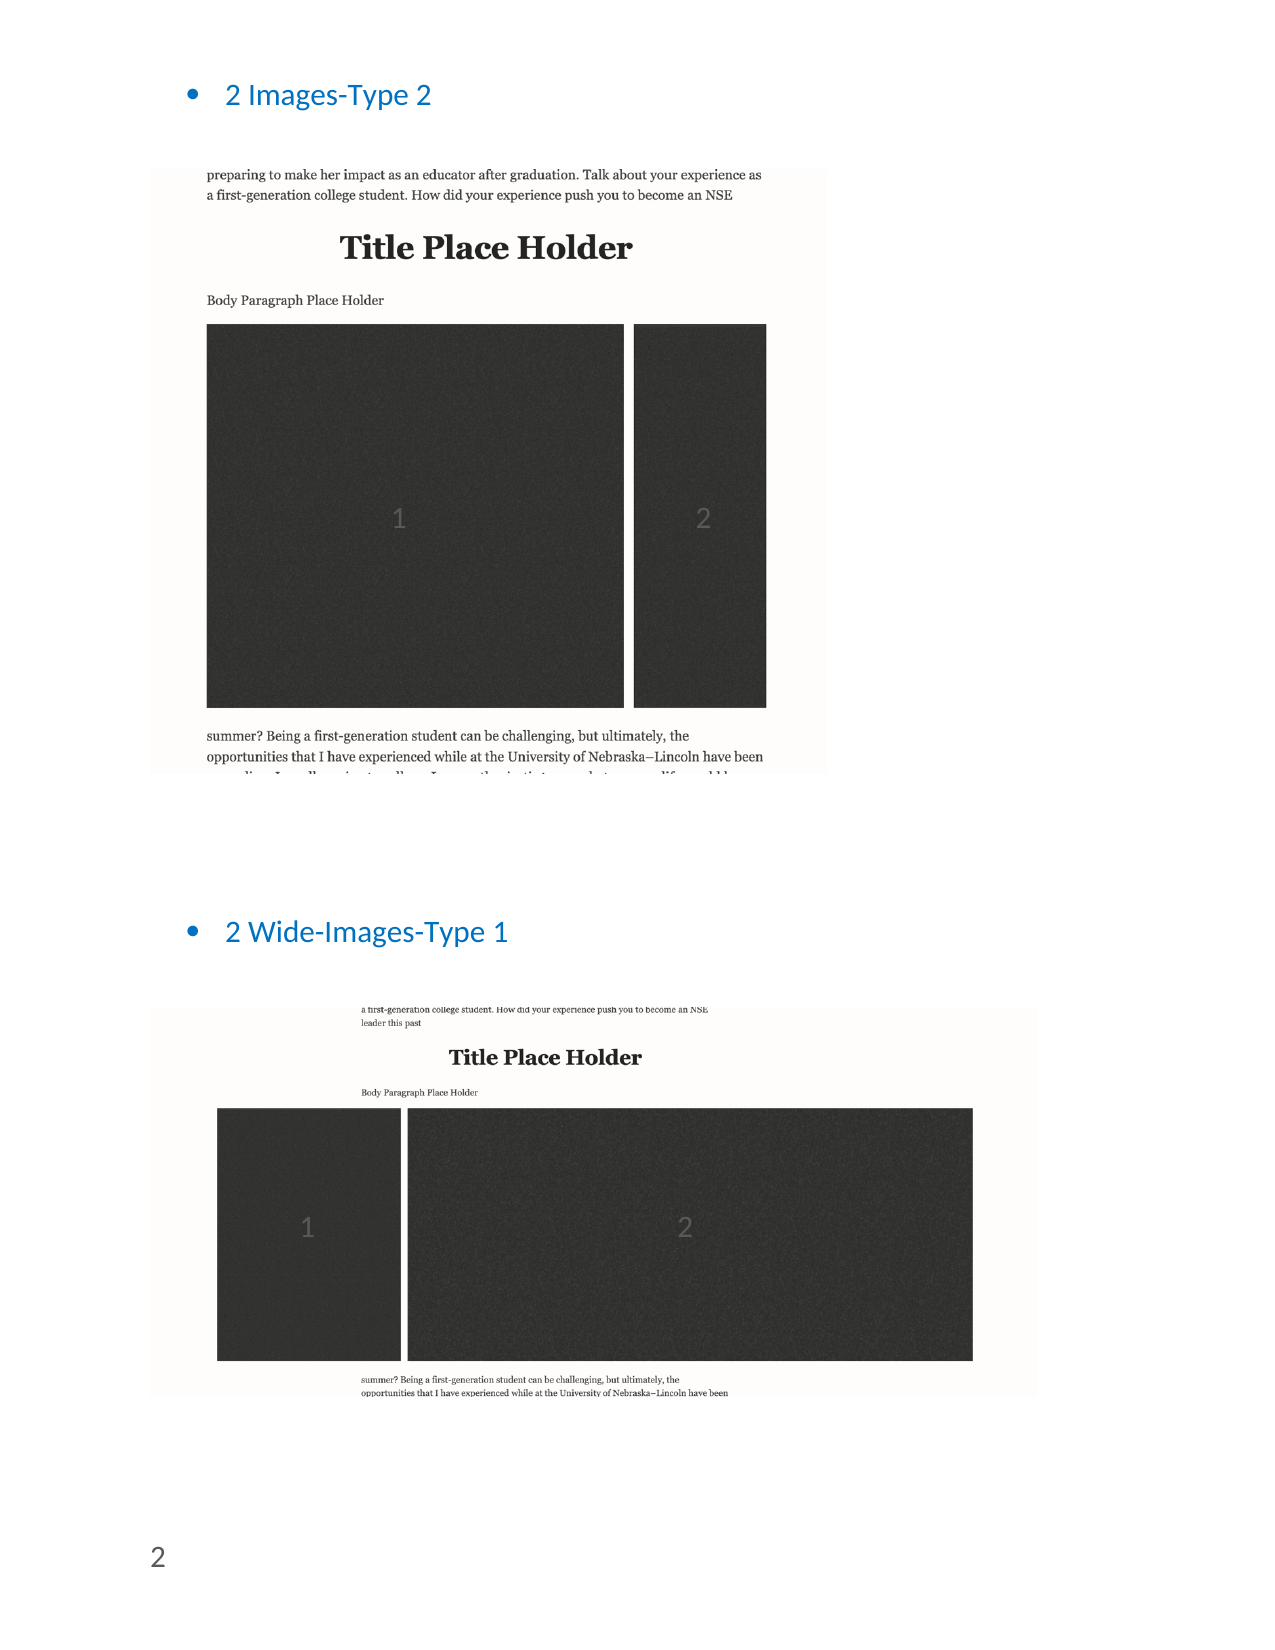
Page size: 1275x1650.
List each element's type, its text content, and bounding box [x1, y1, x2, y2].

picture [150, 169, 828, 774]
list 2 Images-Type 2 [187, 75, 1125, 113]
list 2 Wide-Images-Type 1 [187, 912, 1125, 951]
picture [150, 1007, 1038, 1397]
